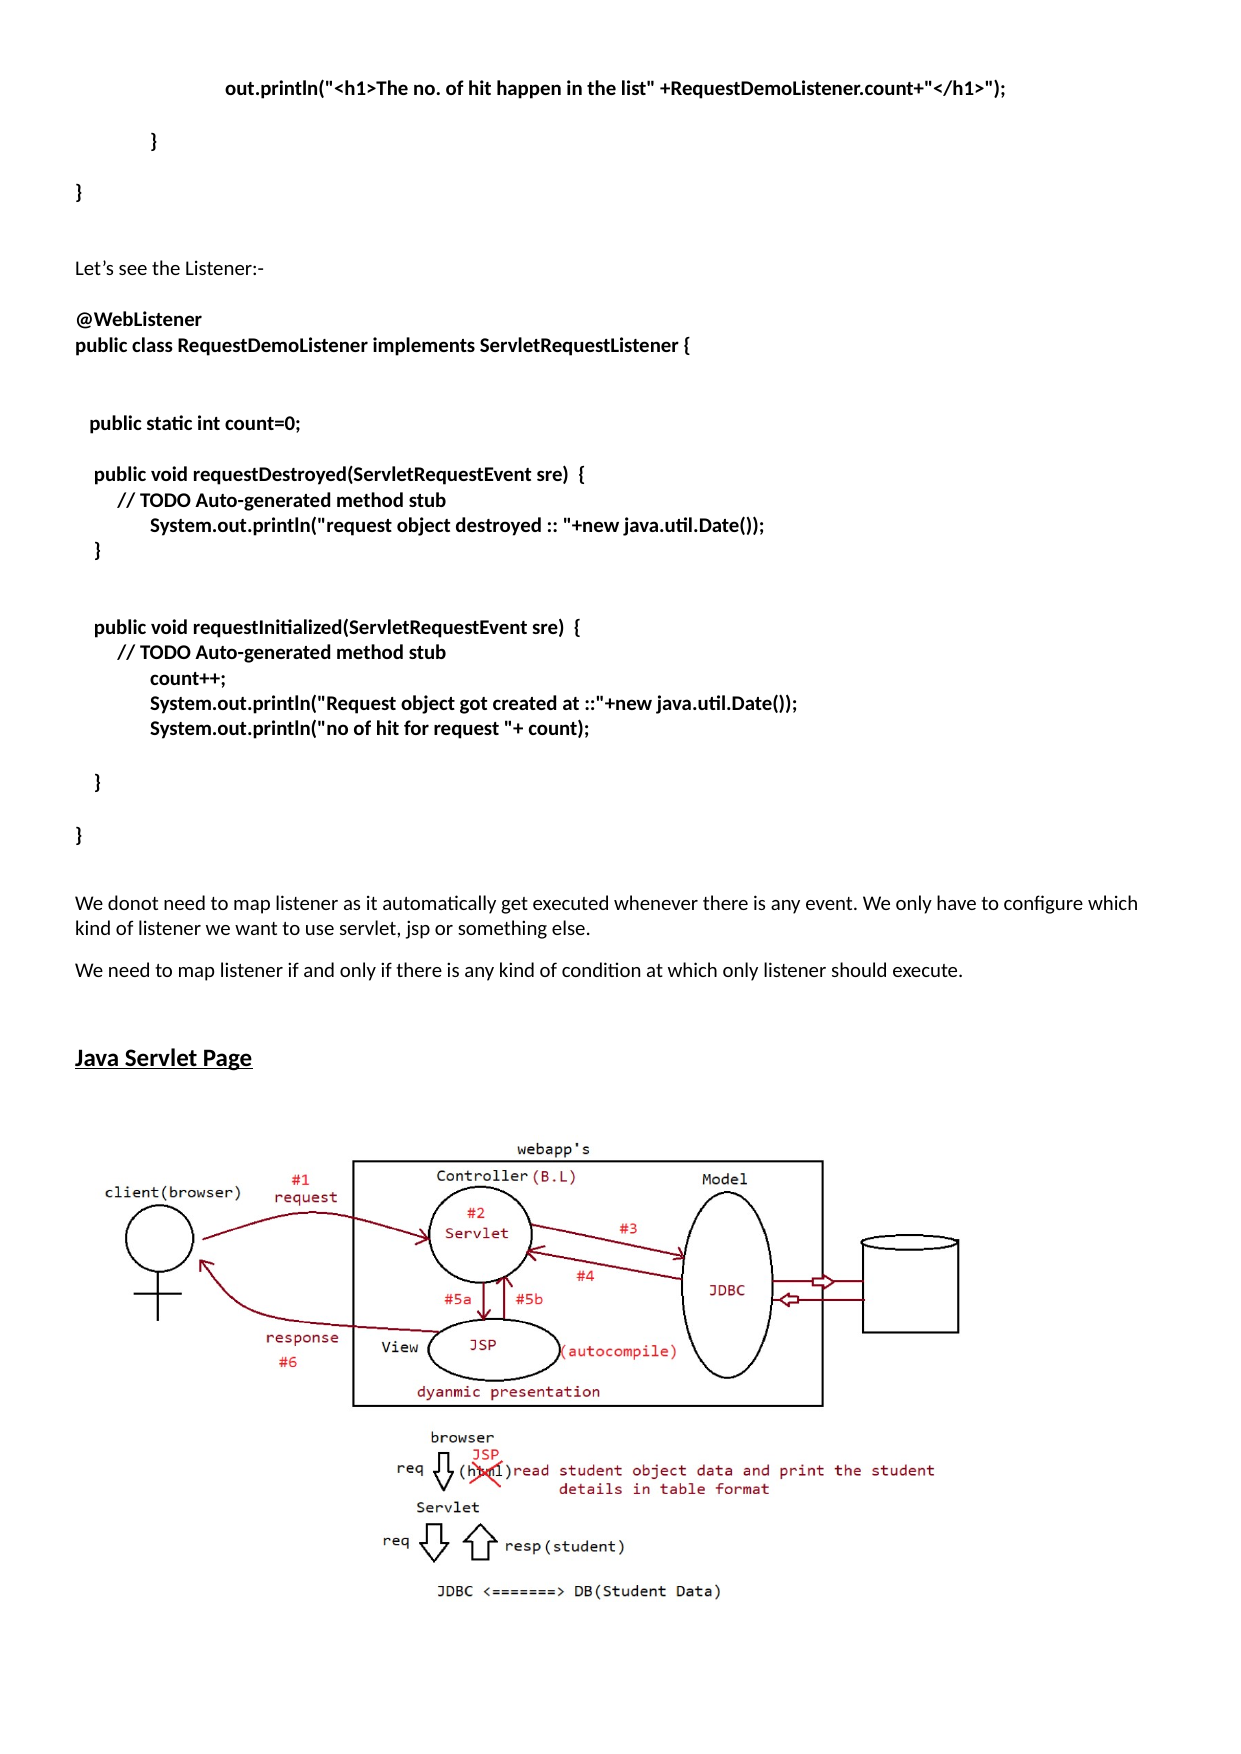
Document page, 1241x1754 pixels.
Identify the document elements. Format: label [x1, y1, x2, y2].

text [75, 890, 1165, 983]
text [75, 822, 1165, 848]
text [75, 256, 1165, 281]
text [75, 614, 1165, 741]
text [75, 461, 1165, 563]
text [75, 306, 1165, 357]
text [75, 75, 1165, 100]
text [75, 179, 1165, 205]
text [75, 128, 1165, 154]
picture [95, 1135, 1098, 1602]
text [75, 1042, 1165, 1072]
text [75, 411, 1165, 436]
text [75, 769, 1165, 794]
